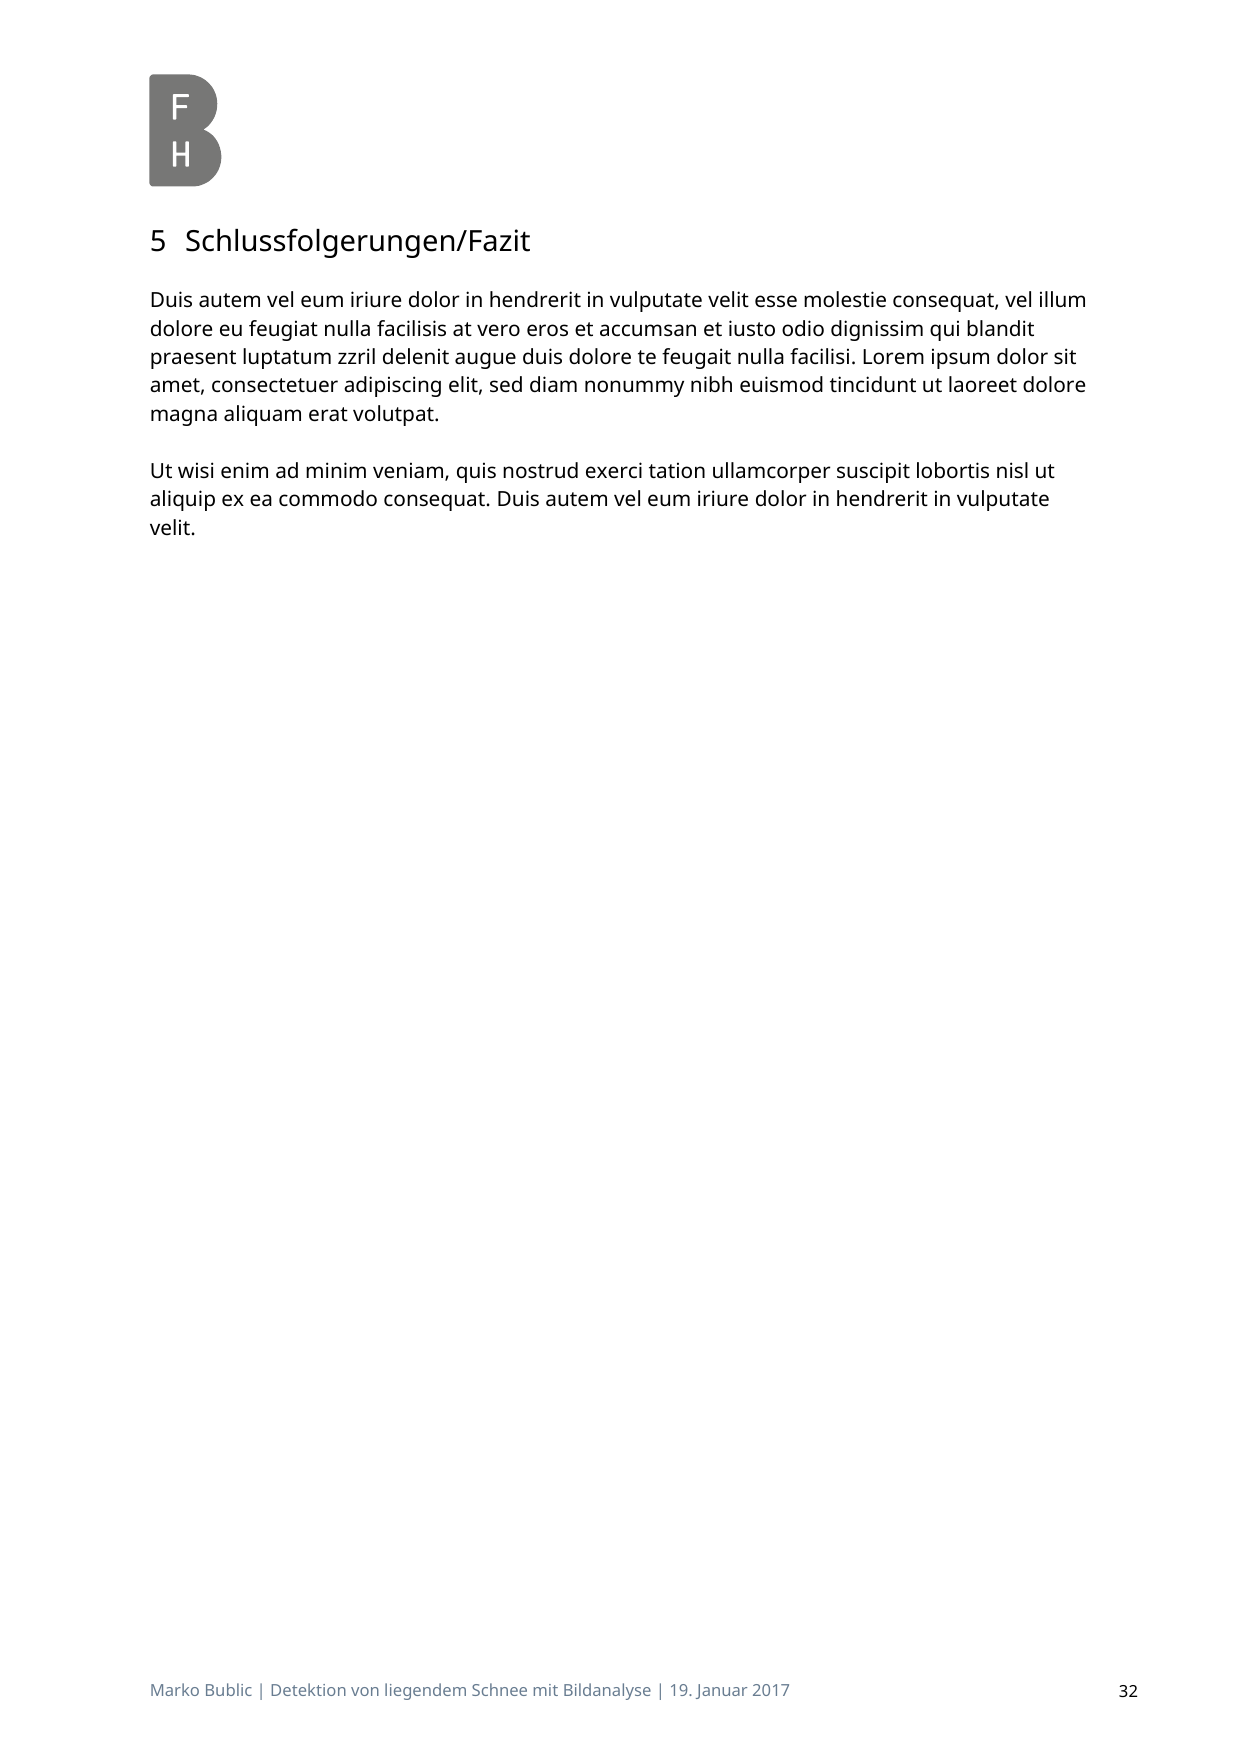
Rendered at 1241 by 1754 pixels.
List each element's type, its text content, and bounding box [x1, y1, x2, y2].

text Duis autem vel eum iriure dolor in hendrerit in vulputate velit esse molestie consequat, vel illum dolore eu feugiat nulla facilisis at vero eros et accumsan et iusto odio dignissim qui blandit praesent luptatum zzril delenit augue duis dolore te feugait nulla facilisi. Lorem ipsum dolor sit amet, consectetuer adipiscing elit, sed diam nonummy nibh euismod tincidunt ut laoreet dolore magna aliquam erat volutpat. [149, 285, 1093, 427]
text Ut wisi enim ad minim veniam, quis nostrud exerci tation ullamcorper suscipit lobortis nisl ut aliquip ex ea commodo consequat. Duis autem vel eum iriure dolor in hendrerit in vulputate velit. [149, 456, 1093, 541]
subtitle Schlussfolgerungen/Fazit [149, 221, 1093, 260]
